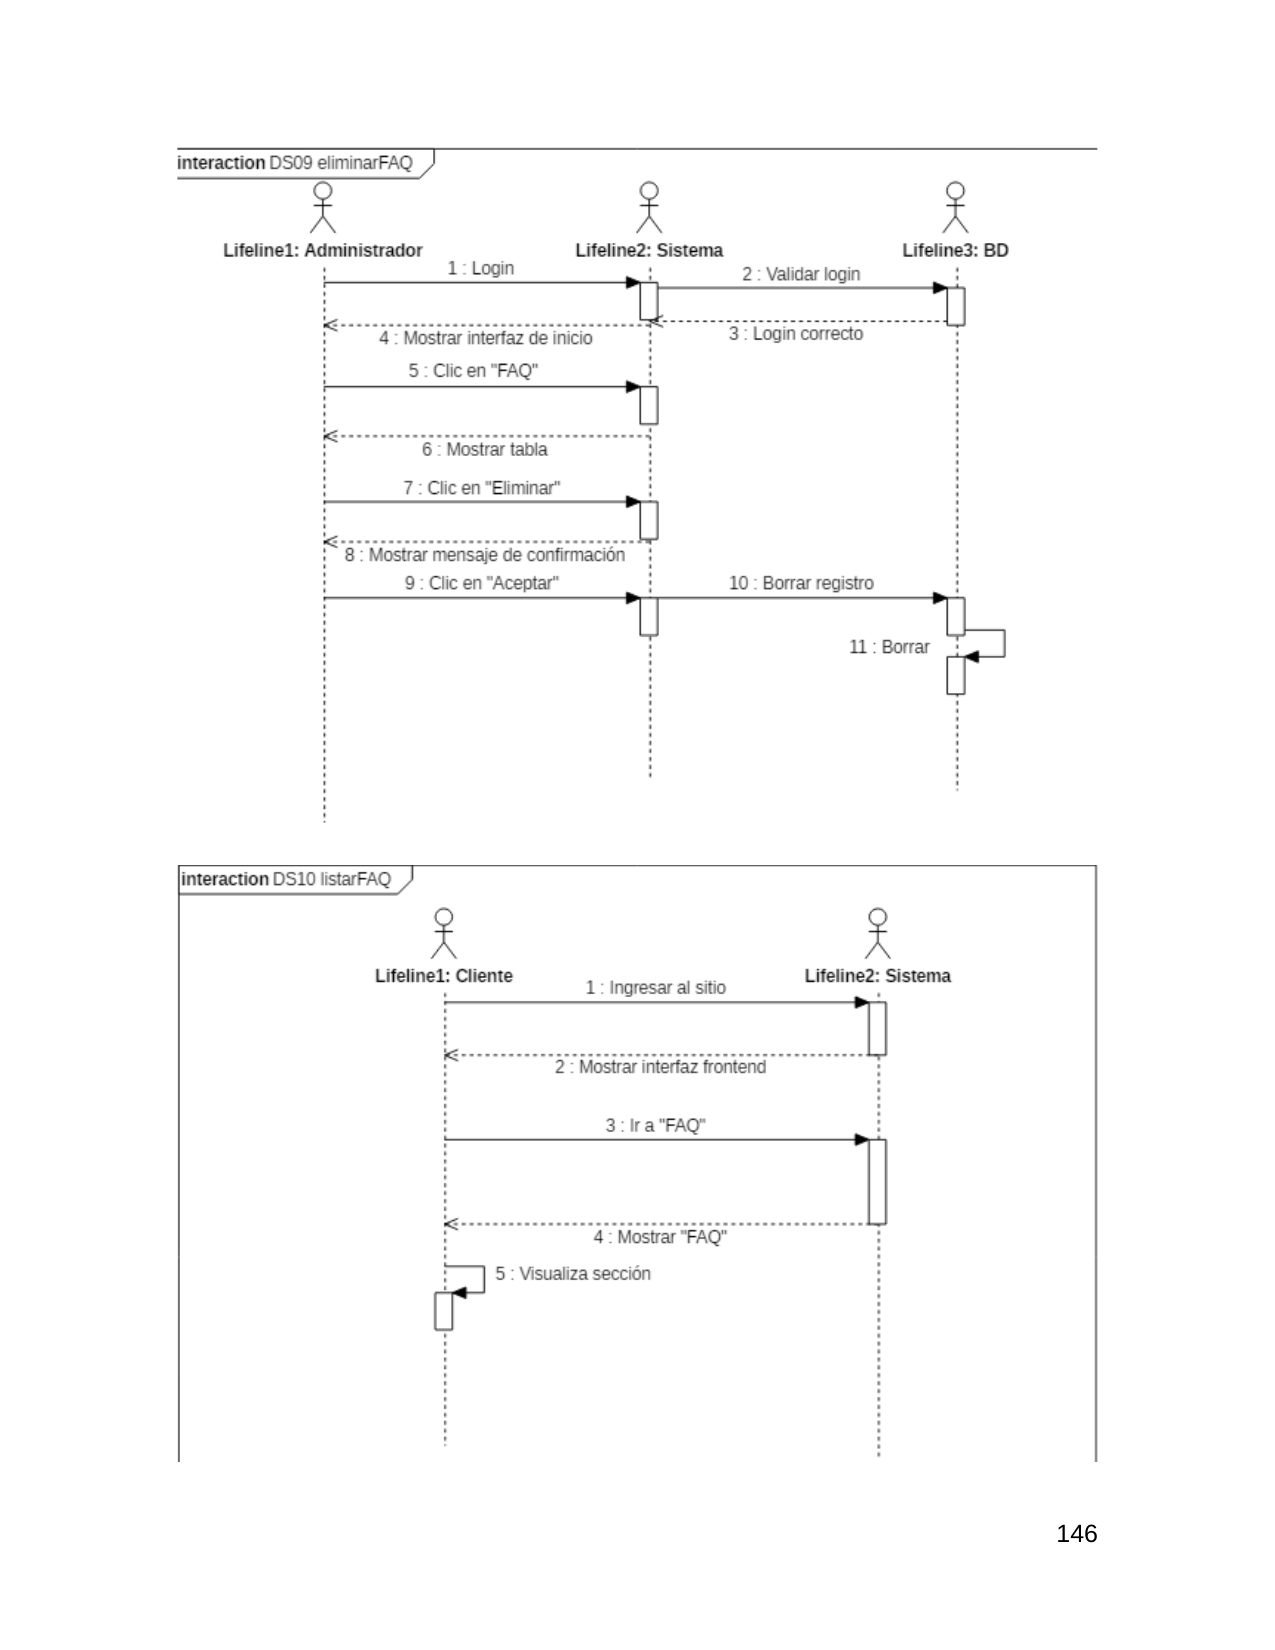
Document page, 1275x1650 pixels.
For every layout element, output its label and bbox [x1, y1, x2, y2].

picture [177, 147, 1098, 851]
picture [177, 865, 1098, 1462]
